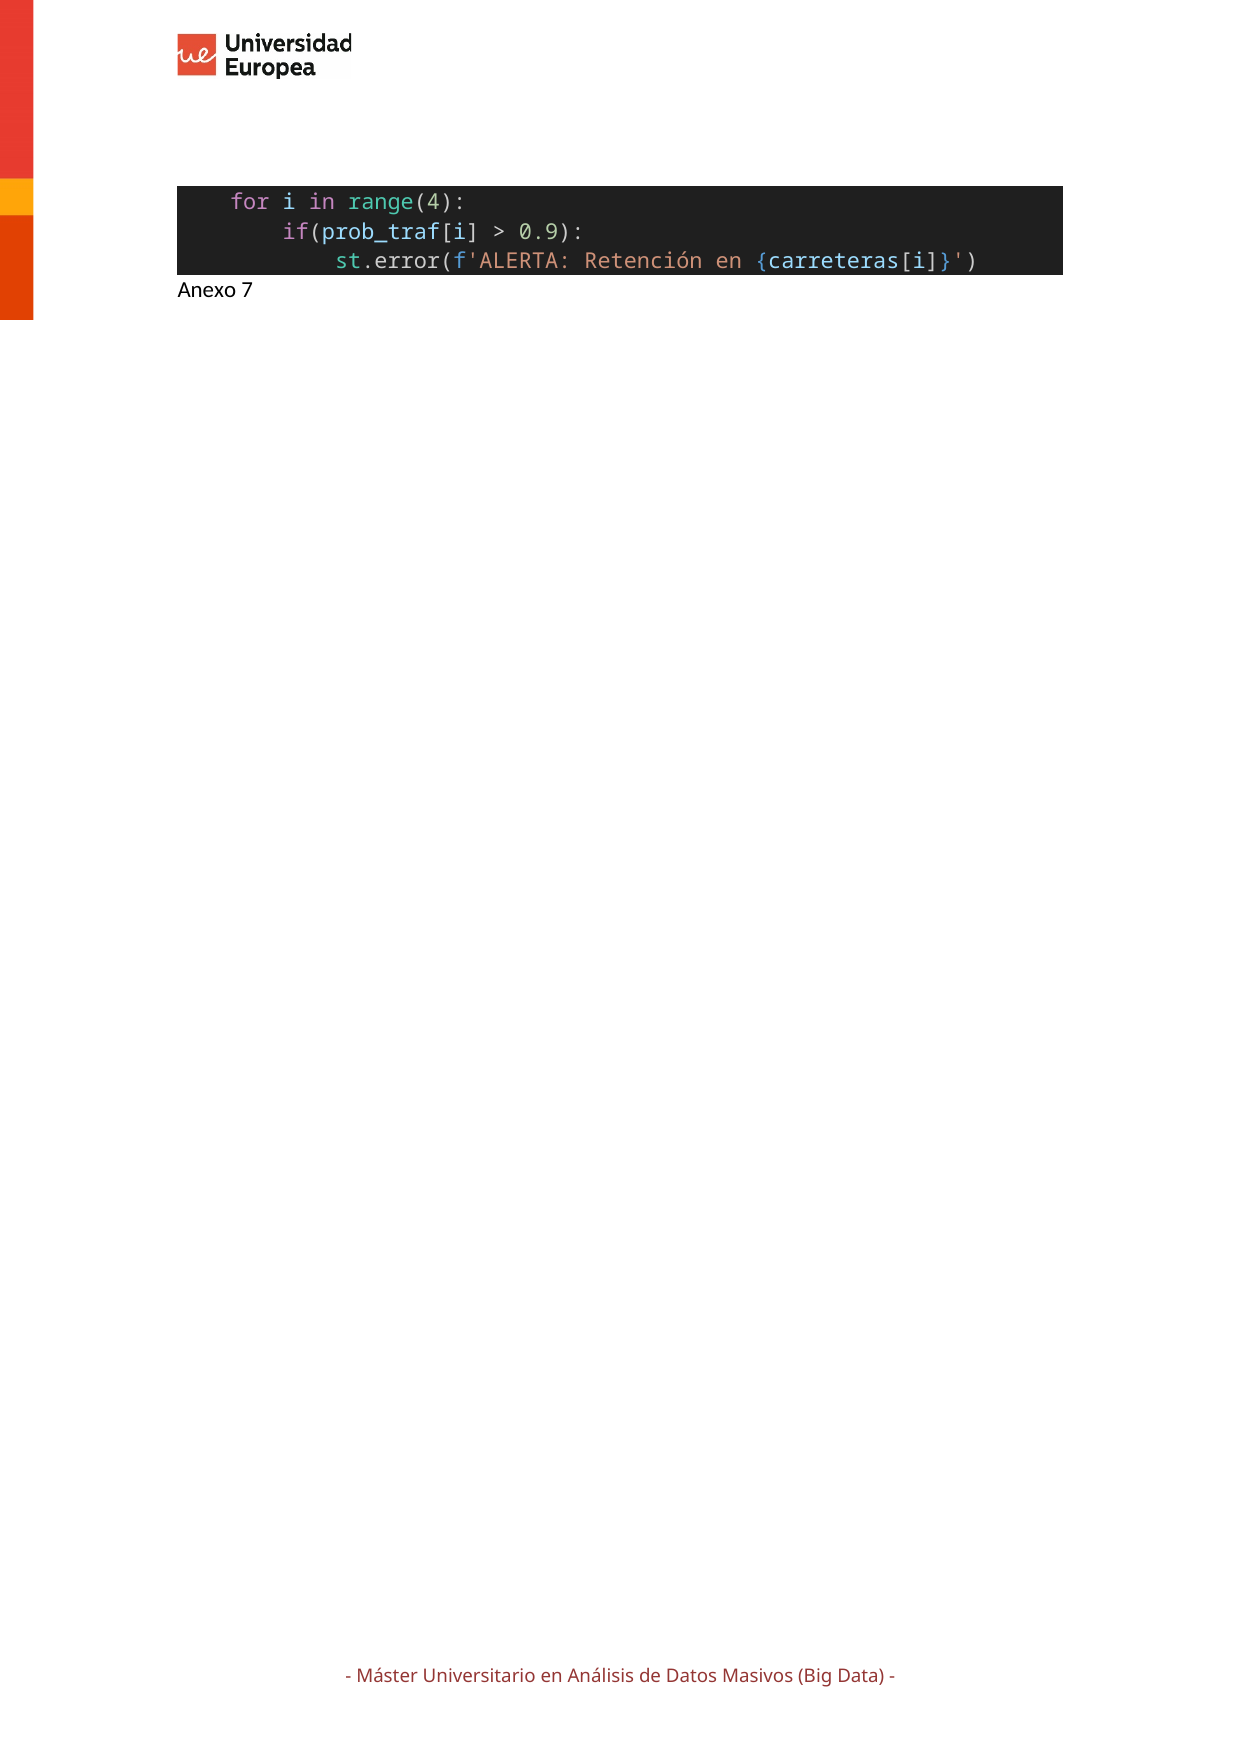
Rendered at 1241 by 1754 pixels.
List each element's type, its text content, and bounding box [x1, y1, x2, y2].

text for i in range(4): [177, 186, 1063, 216]
text st.error(f'ALERTA: Retención en {carreteras[i]}') [177, 246, 1063, 275]
text if(prob_traf[i] > 0.9): [177, 216, 1063, 246]
picture [177, 33, 352, 79]
picture [0, 0, 34, 320]
text Anexo 7 [177, 275, 1063, 303]
